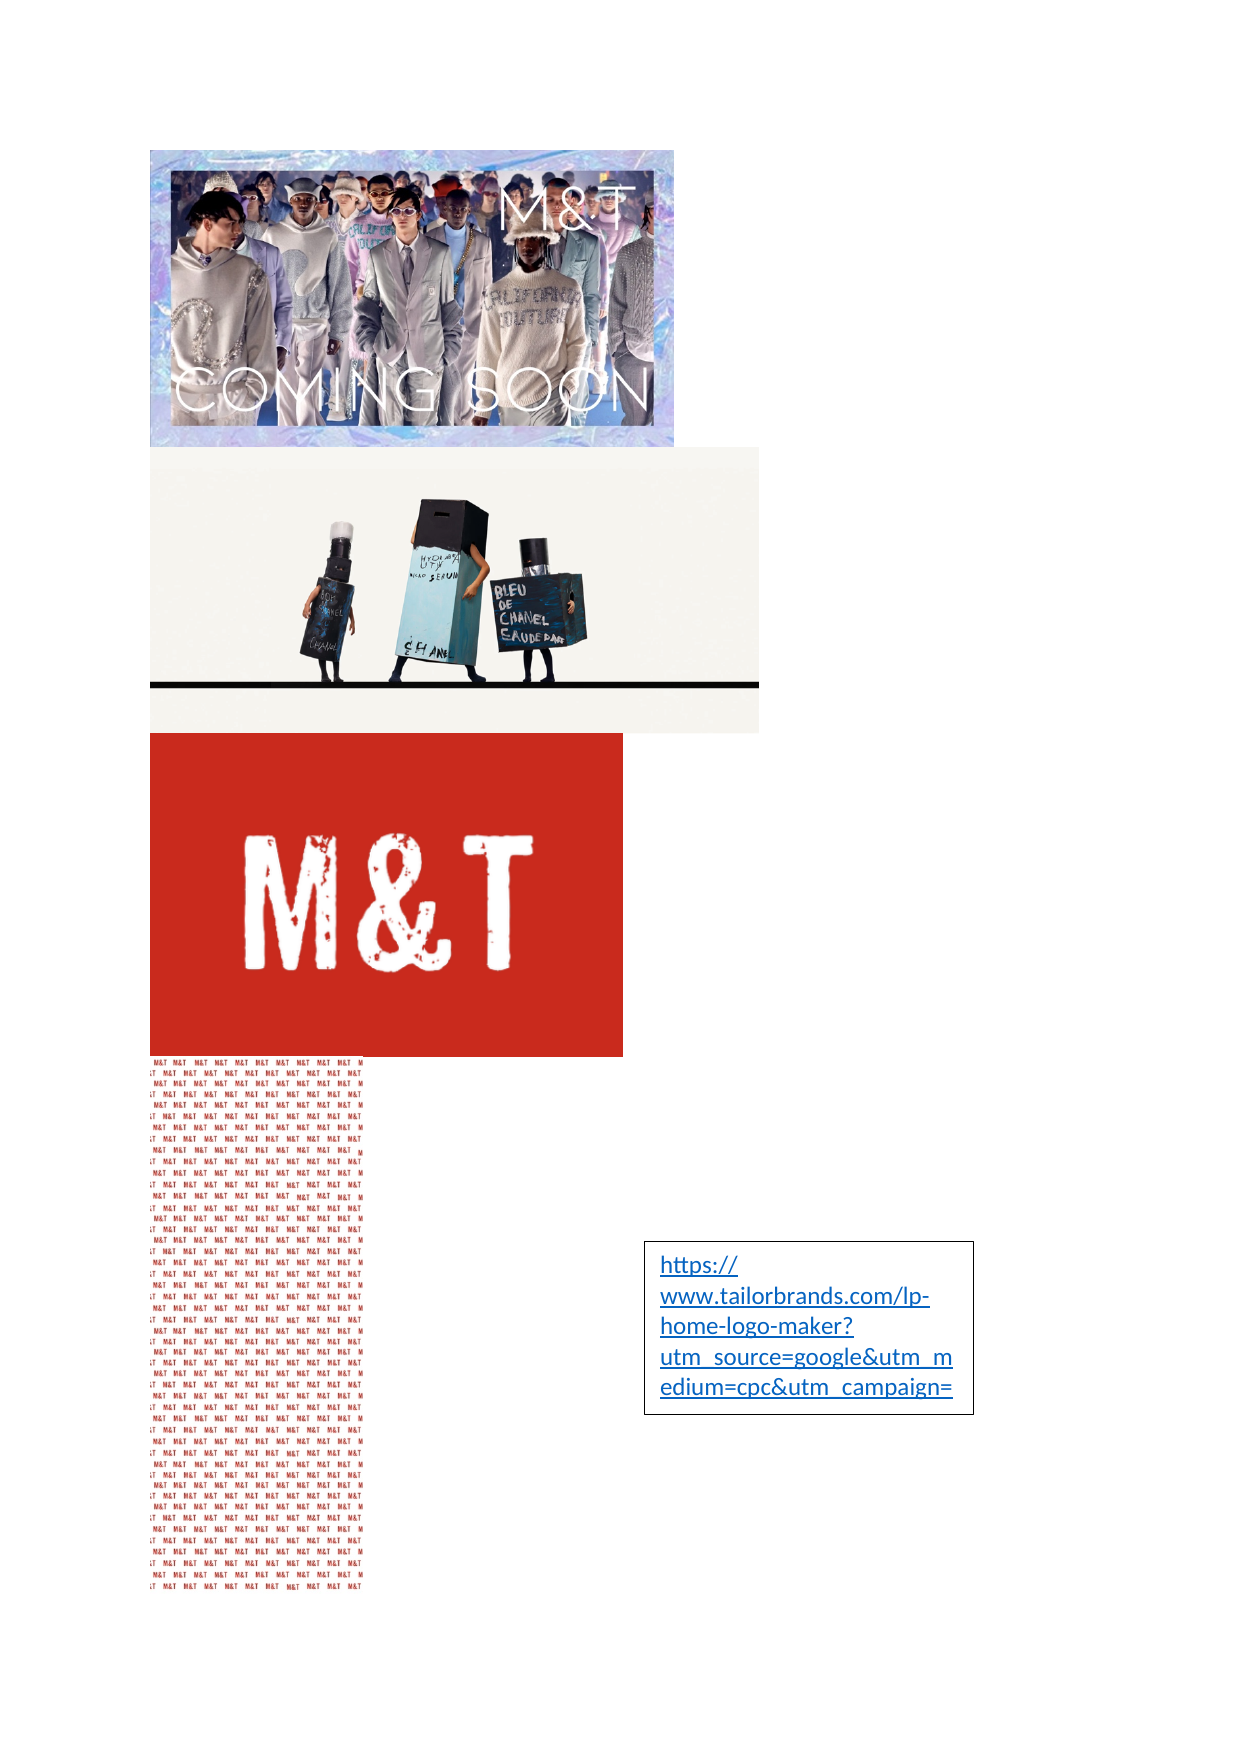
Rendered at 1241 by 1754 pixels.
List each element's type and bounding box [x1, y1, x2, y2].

picture [150, 150, 759, 1594]
